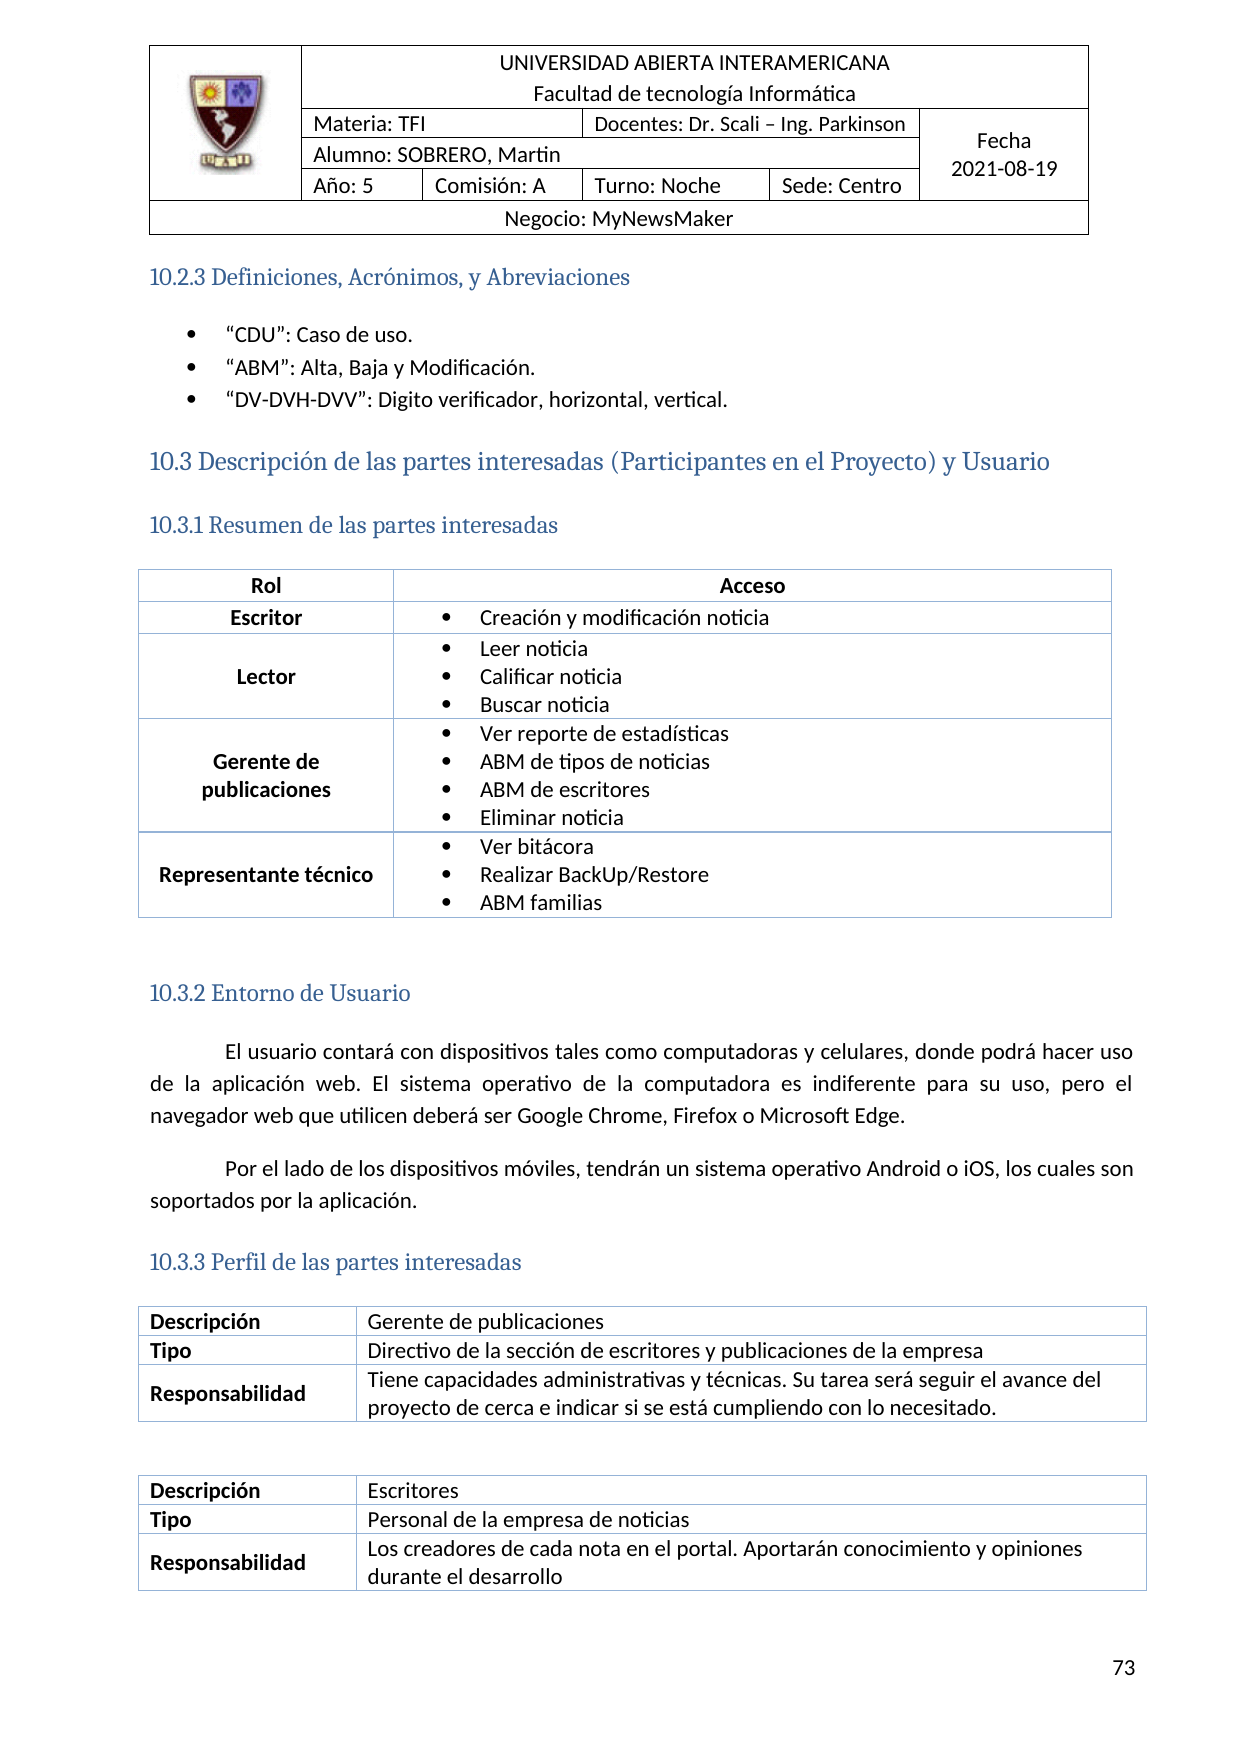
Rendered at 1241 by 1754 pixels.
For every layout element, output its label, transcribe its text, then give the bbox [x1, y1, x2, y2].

table_header Descripción [139, 1476, 356, 1504]
table_cell Lector [139, 634, 393, 718]
table_header Rol [139, 570, 393, 601]
list “ABM”: Alta, Baja y Modificación. [187, 353, 1135, 381]
subtitle 10.3.3 Perfil de las partes interesadas [150, 1248, 1135, 1277]
text El usuario contará con dispositivos tales como computadoras y celulares, donde podrá hacer uso de la aplicación web. El sistema operativo de la computadora es indiferente para su uso, pero el navegador web que utilicen deberá ser Google Chrome, Firefox o Microsoft Edge. [150, 1037, 1135, 1129]
table_cell Tipo [139, 1336, 356, 1364]
table_cell Ver reporte de estadísticas ABM de tipos de noticias ABM de escritores Eliminar noticia [394, 719, 1111, 831]
table_cell Ver bitácora Realizar BackUp/Restore ABM familias [394, 833, 1111, 917]
table_header Descripción [139, 1307, 356, 1335]
table_cell Leer noticia Calificar noticia Buscar noticia [394, 634, 1111, 718]
table_cell Responsabilidad [139, 1365, 356, 1421]
table_header Escritores [357, 1476, 1146, 1504]
table_cell Escritor [139, 602, 393, 633]
picture [175, 67, 276, 180]
subtitle 10.3.1 Resumen de las partes interesadas [150, 511, 1135, 540]
subtitle 10.2.3 Definiciones, Acrónimos, y Abreviaciones [150, 263, 1135, 291]
table_cell Tiene capacidades administrativas y técnicas. Su tarea será seguir el avance del proyecto de cerca e indicar si se está cumpliendo con lo necesitado. [357, 1365, 1146, 1421]
list “DV-DVH-DVV”: Digito verificador, horizontal, vertical. [187, 385, 1135, 413]
list “CDU”: Caso de uso. [187, 321, 1135, 349]
table_cell Representante técnico [139, 833, 393, 917]
table_cell Responsabilidad [139, 1534, 356, 1590]
table_cell Gerente de publicaciones [139, 719, 393, 831]
table_cell Tipo [139, 1505, 356, 1533]
table_cell Directivo de la sección de escritores y publicaciones de la empresa [357, 1336, 1146, 1364]
text Por el lado de los dispositivos móviles, tendrán un sistema operativo Android o iOS, los cuales son soportados por la aplicación. [150, 1154, 1135, 1214]
subtitle 10.3 Descripción de las partes interesadas (Participantes en el Proyecto) y Usuario [150, 446, 1135, 477]
table_header Acceso [394, 570, 1111, 601]
table_cell Personal de la empresa de noticias [357, 1505, 1146, 1533]
table_cell Creación y modificación noticia [394, 602, 1111, 633]
table_cell Los creadores de cada nota en el portal. Aportarán conocimiento y opiniones durante el desarrollo [357, 1534, 1146, 1590]
subtitle 10.3.2 Entorno de Usuario [150, 979, 1135, 1008]
table_header Gerente de publicaciones [357, 1307, 1146, 1335]
